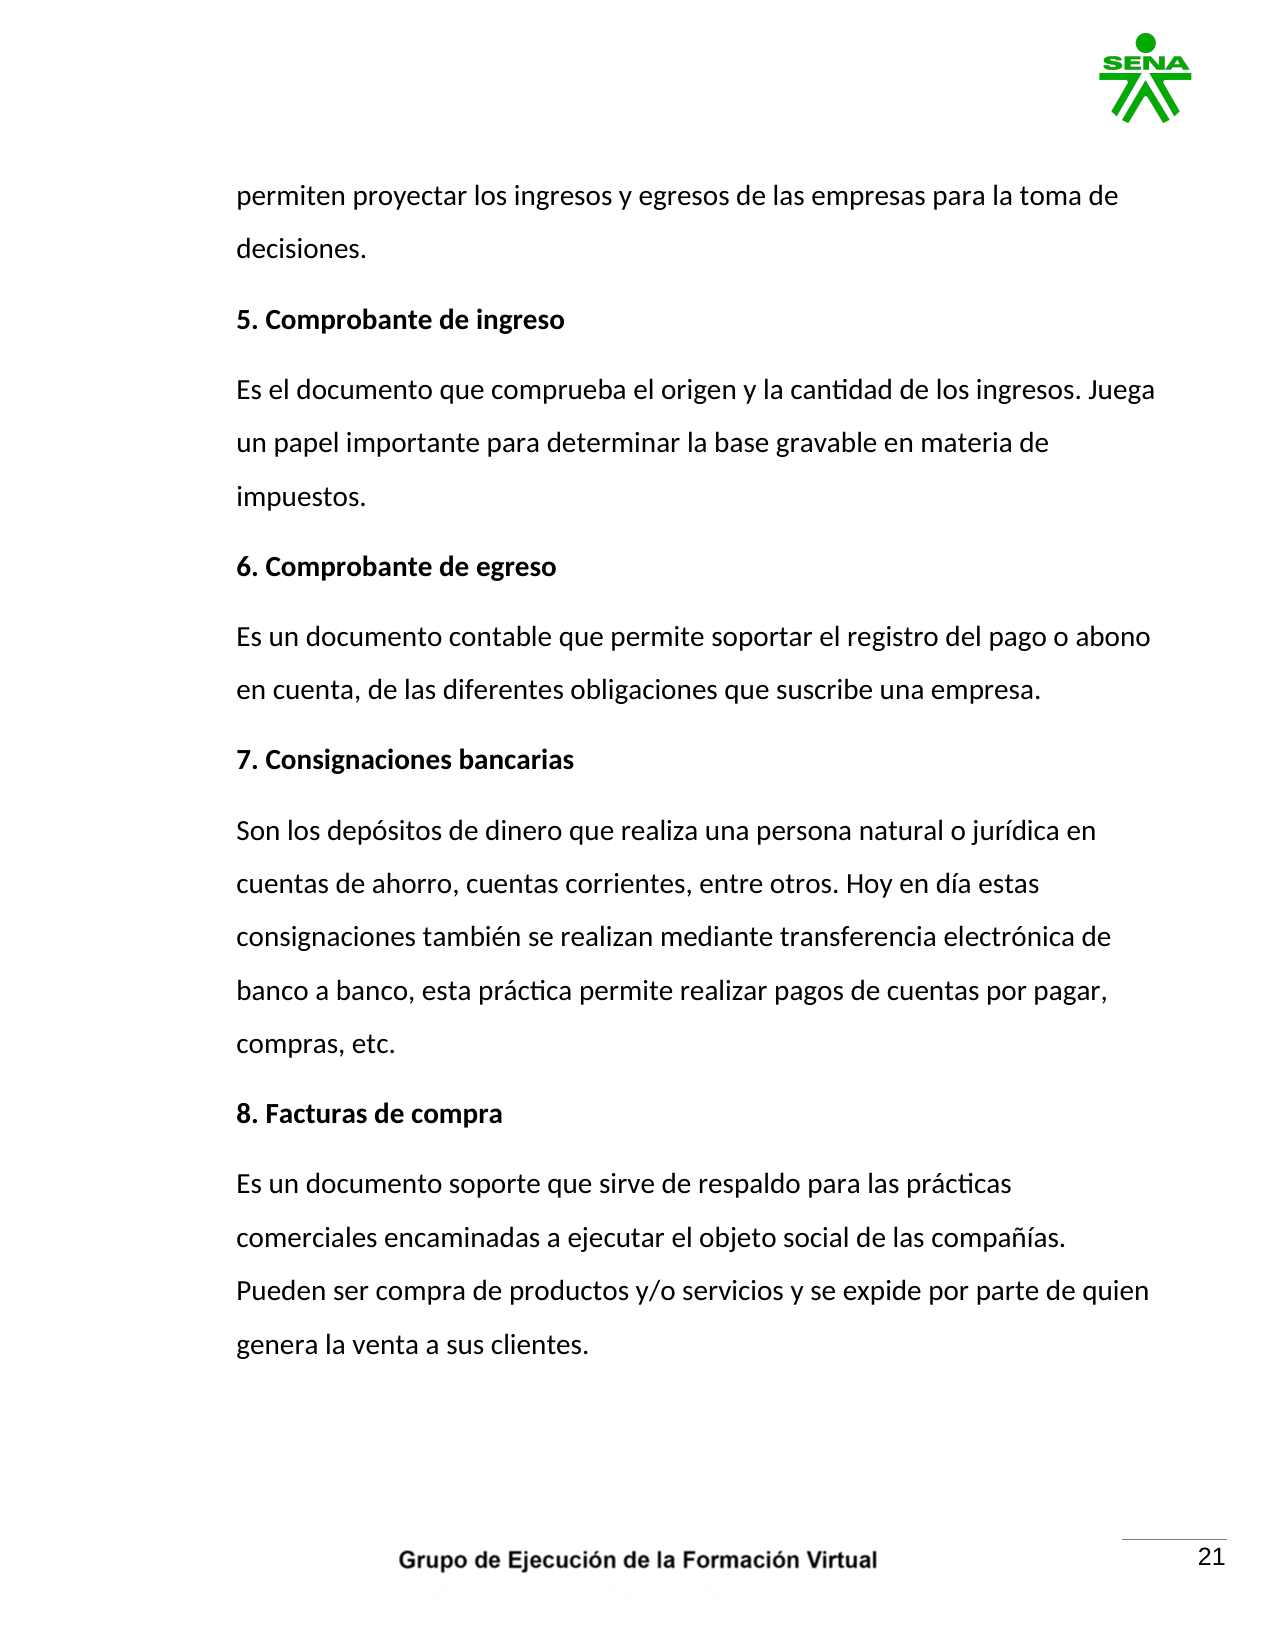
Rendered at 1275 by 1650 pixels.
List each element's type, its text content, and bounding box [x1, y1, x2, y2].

picture [1099, 33, 1192, 123]
text Es un documento soporte que sirve de respaldo para las prácticas comerciales encaminadas a ejecutar el objeto social de las compañías. Pueden ser compra de productos y/o servicios y se expide por parte de quien genera la venta a sus clientes. [236, 1166, 1157, 1361]
picture [0, 1500, 1275, 1611]
text Es un documento contable que permite soportar el registro del pago o abono en cuenta, de las diferentes obligaciones que suscribe una empresa. [236, 618, 1157, 707]
text Son los depósitos de dinero que realiza una persona natural o jurídica en cuentas de ahorro, cuentas corrientes, entre otros. Hoy en día estas consignaciones también se realizan mediante transferencia electrónica de banco a banco, esta práctica permite realizar pagos de cuentas por pagar, compras, etc. [236, 812, 1157, 1061]
text 8. Facturas de compra [236, 1095, 1157, 1131]
text 5. Comprobante de ingreso [236, 301, 1157, 336]
text Es el documento que comprueba el origen y la cantidad de los ingresos. Juega un papel importante para determinar la base gravable en materia de impuestos. [236, 371, 1157, 513]
text 6. Comprobante de egreso [236, 548, 1157, 583]
text 7. Consignaciones bancarias [236, 741, 1157, 777]
